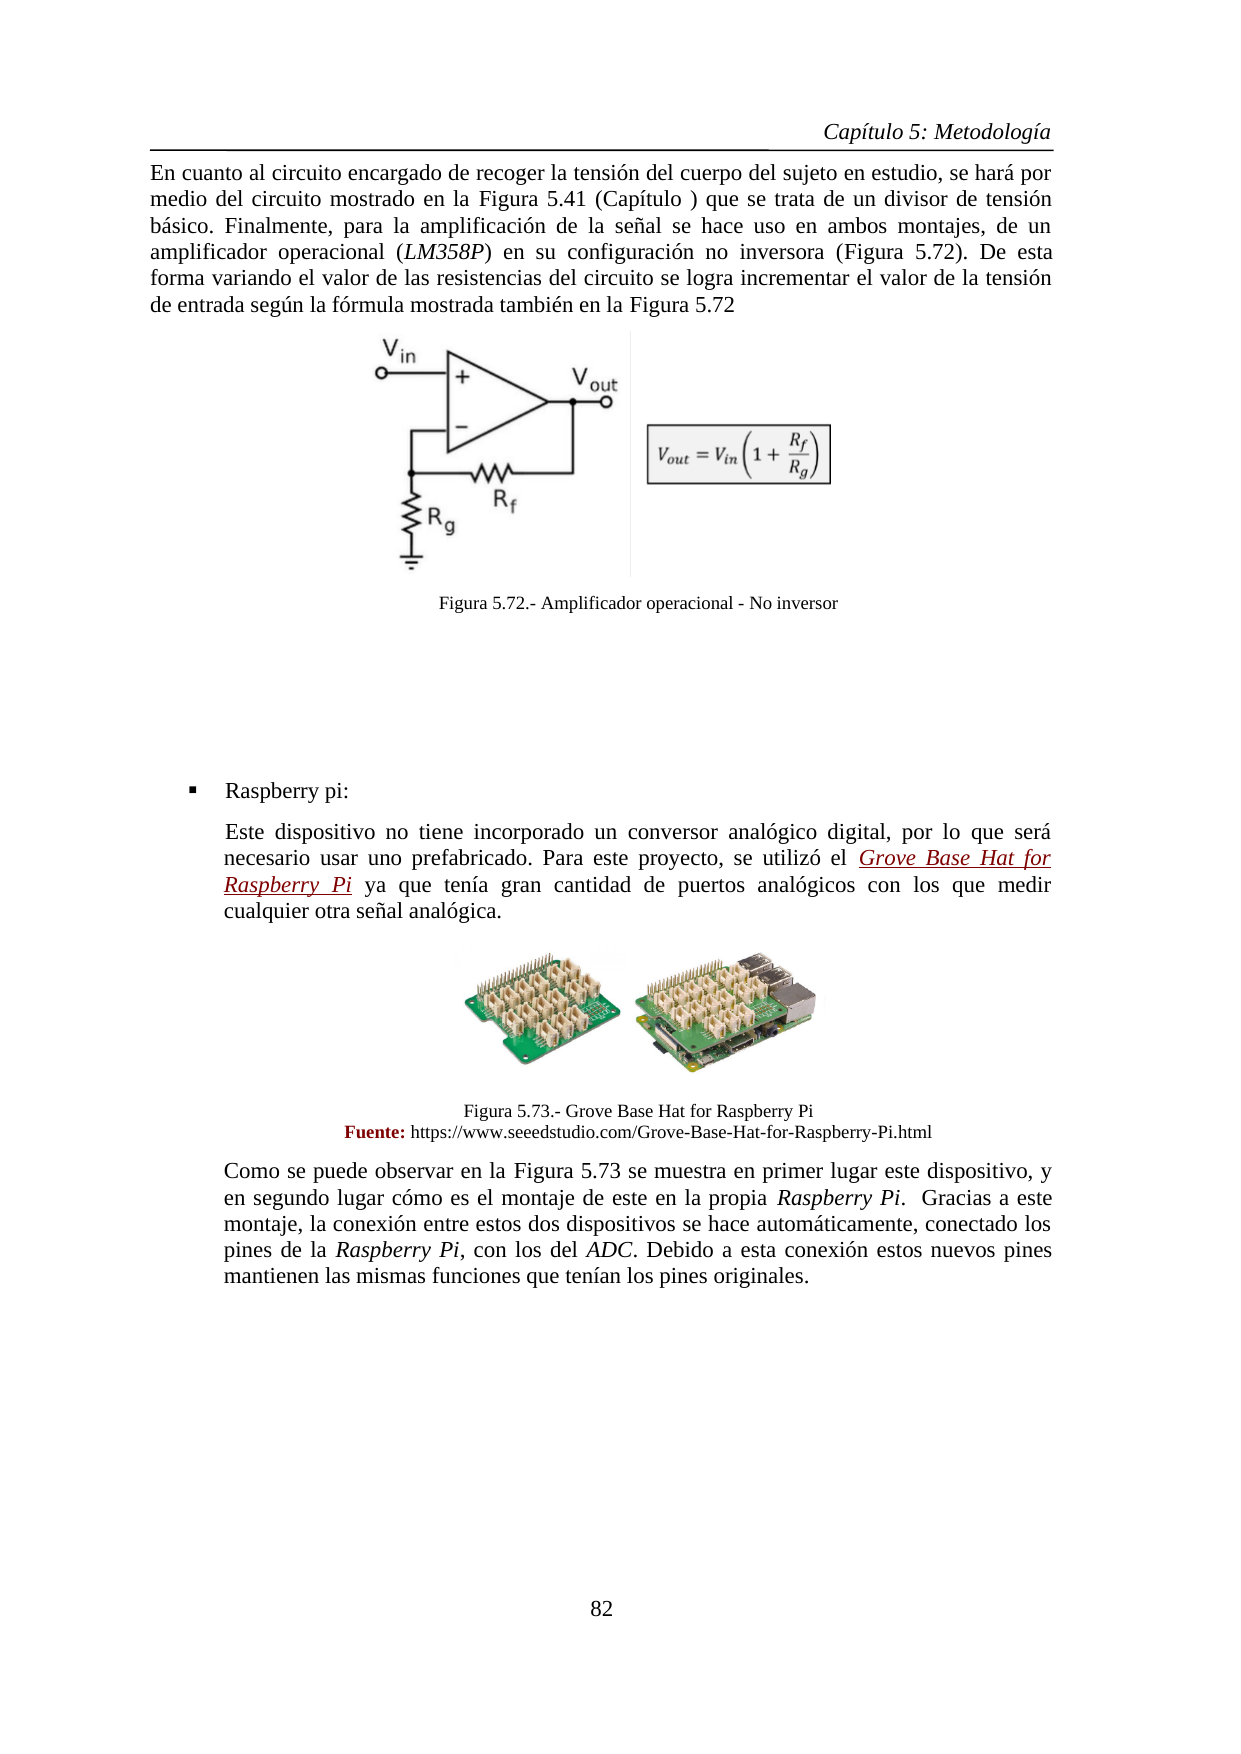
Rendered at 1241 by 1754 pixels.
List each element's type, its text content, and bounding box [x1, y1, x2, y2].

list Raspberry pi: [187, 777, 1053, 803]
picture [361, 331, 831, 577]
picture [451, 937, 826, 1085]
text Figura 5.61.- Amplificador operacional - No inversor [150, 592, 1053, 613]
text Este dispositivo no tiene incorporado un conversor analógico digital, por lo que será necesario usar uno prefabricado. Para este proyecto, se utilizó el Grove Base Hat for Raspberry Pi ya que tenía gran cantidad de puertos analógicos con los que medir cualquier otra señal analógica. [224, 818, 1053, 923]
text Fuente: https://www.seeedstudio.com/Grove-Base-Hat-for-Raspberry-Pi.html [150, 1121, 1053, 1143]
